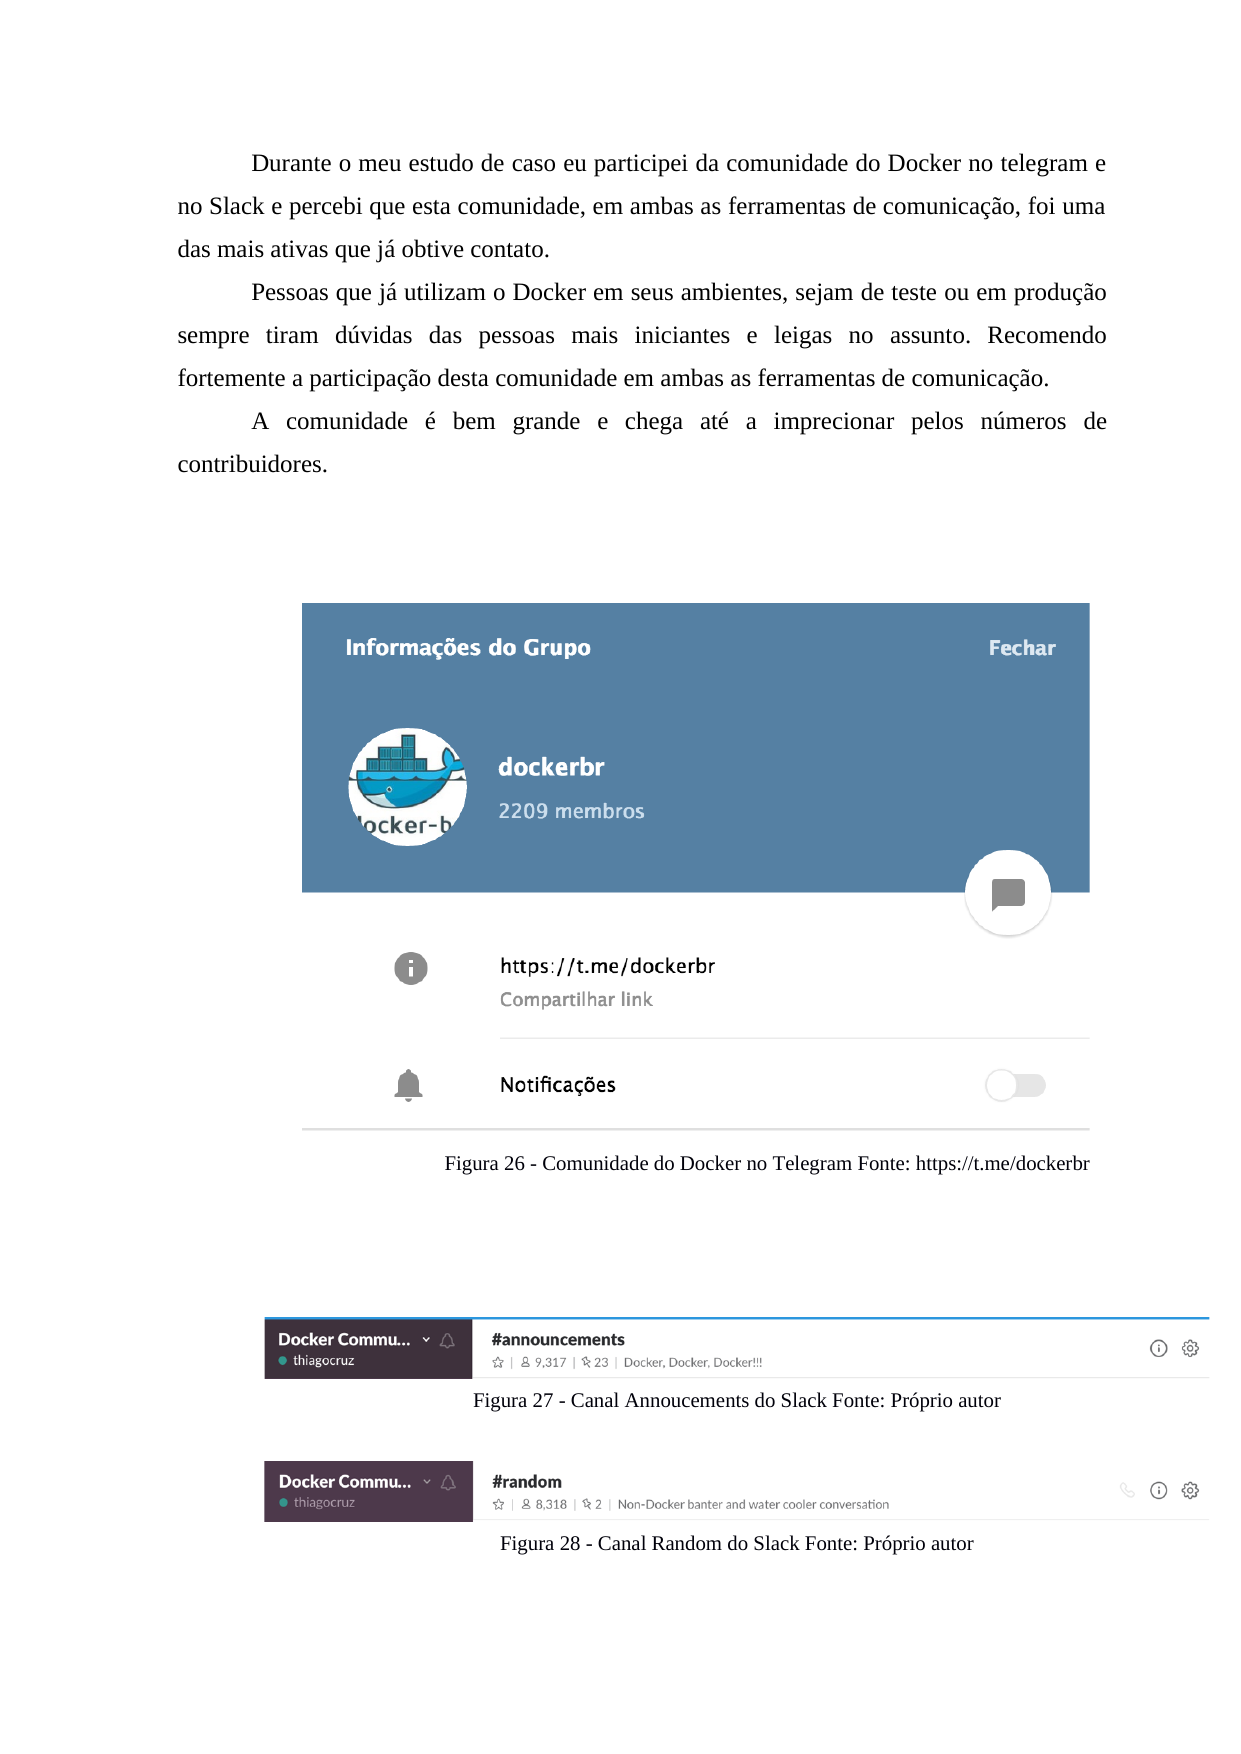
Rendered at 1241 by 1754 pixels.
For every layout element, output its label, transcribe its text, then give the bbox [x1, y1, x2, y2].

text Durante o meu estudo de caso eu participei da comunidade do Docker no telegram e no Slack e percebi que esta comunidade, em ambas as ferramentas de comunicação, foi uma das mais ativas que já obtive contato. [177, 148, 1107, 263]
text Pessoas que já utilizam o Docker em seus ambientes, sejam de teste ou em produção sempre tiram dúvidas das pessoas mais iniciantes e leigas no assunto. Recomendo fortemente a participação desta comunidade em ambas as ferramentas de comunicação. [177, 277, 1107, 392]
picture [264, 1317, 1210, 1379]
text A comunidade é bem grande e chega até a imprecionar pelos números de contribuidores. [177, 406, 1107, 478]
picture [302, 603, 1090, 1131]
picture [264, 1461, 1210, 1522]
